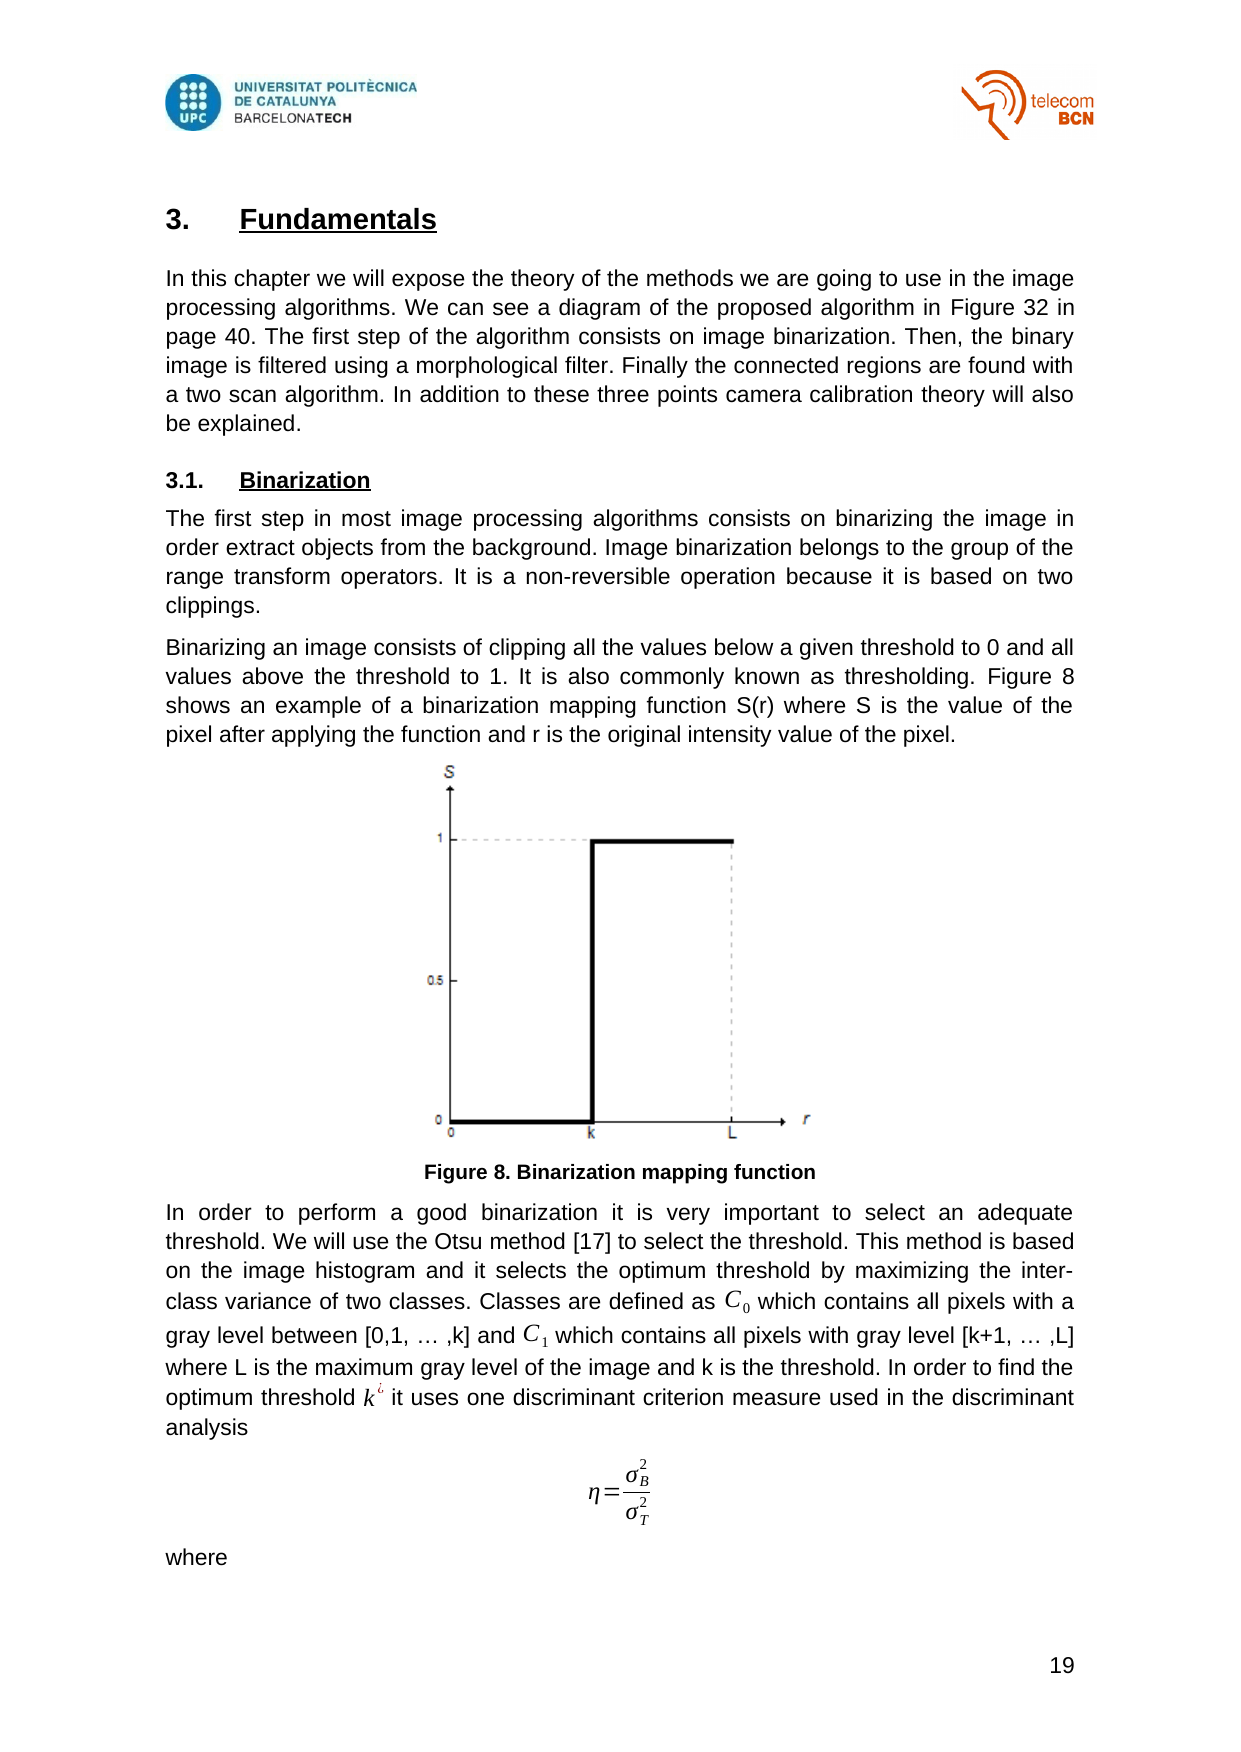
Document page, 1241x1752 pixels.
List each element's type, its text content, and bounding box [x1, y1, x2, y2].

picture [165, 74, 417, 131]
text In order to perform a good binarization it is very important to select an adequate threshold. We will use the Otsu method [17] to select the threshold. This method is based on the image histogram and it selects the optimum threshold by maximizing the inter-class variance of two classes. Classes are defined as which contains all pixels with a gray level between [0,1, … ,k] and which contains all pixels with gray level [k+1, … ,L] where L is the maximum gray level of the image and k is the threshold. In order to find the optimum threshold it uses one discriminant criterion measure used in the discriminant analysis [165, 1199, 1075, 1440]
subtitle Binarization [165, 464, 1075, 493]
subtitle Fundamentals [165, 202, 1075, 236]
text where [165, 1544, 1075, 1570]
picture [952, 64, 1097, 140]
text Binarizing an image consists of clipping all the values below a given threshold to 0 and all values above the threshold to 1. It is also commonly known as thresholding. Figure 8 shows an example of a binarization mapping function S(r) where S is the value of the pixel after applying the function and r is the original intensity value of the pixel. [165, 634, 1075, 747]
picture [423, 762, 817, 1145]
text In this chapter we will expose the theory of the methods we are going to use in the image processing algorithms. We can see a diagram of the proposed algorithm in Figure 32 in page 39. The first step of the algorithm consists on image binarization. Then, the binary image is filtered using a morphological filter. Finally the connected regions are found with a two scan algorithm. In addition to these three points camera calibration theory will also be explained. [165, 265, 1075, 436]
text The first step in most image processing algorithms consists on binarizing the image in order extract objects from the background. Image binarization belongs to the group of the range transform operators. It is a non-reversible operation because it is based on two clippings. [165, 505, 1075, 619]
